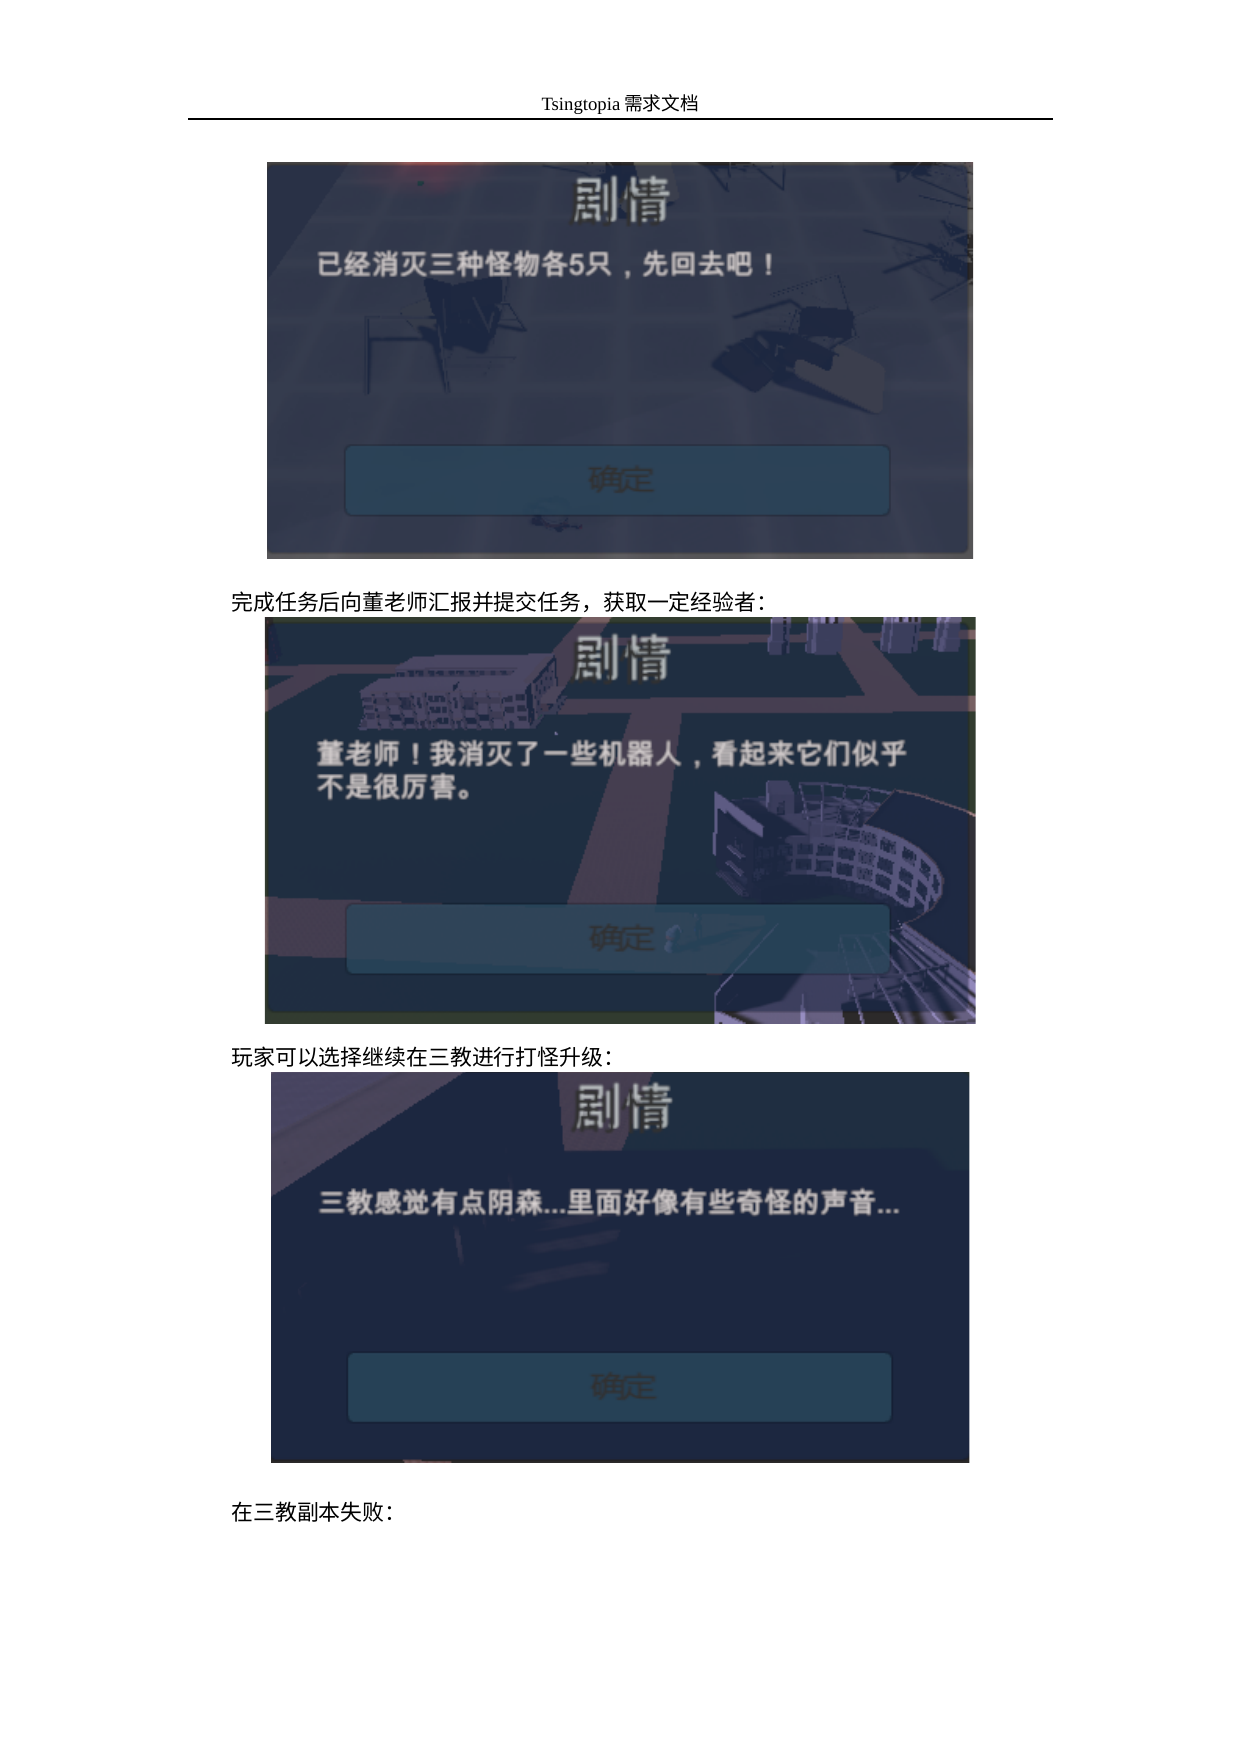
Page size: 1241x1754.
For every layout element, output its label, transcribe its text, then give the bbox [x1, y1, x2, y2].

text 在三教副本失败： [187, 1494, 1053, 1527]
picture [264, 617, 976, 1024]
text 完成任务后向董老师汇报并提交任务，获取一定经验者： [187, 584, 1053, 617]
picture [267, 162, 974, 559]
picture [271, 1072, 970, 1463]
text 玩家可以选择继续在三教进行打怪升级： [187, 1039, 1053, 1072]
